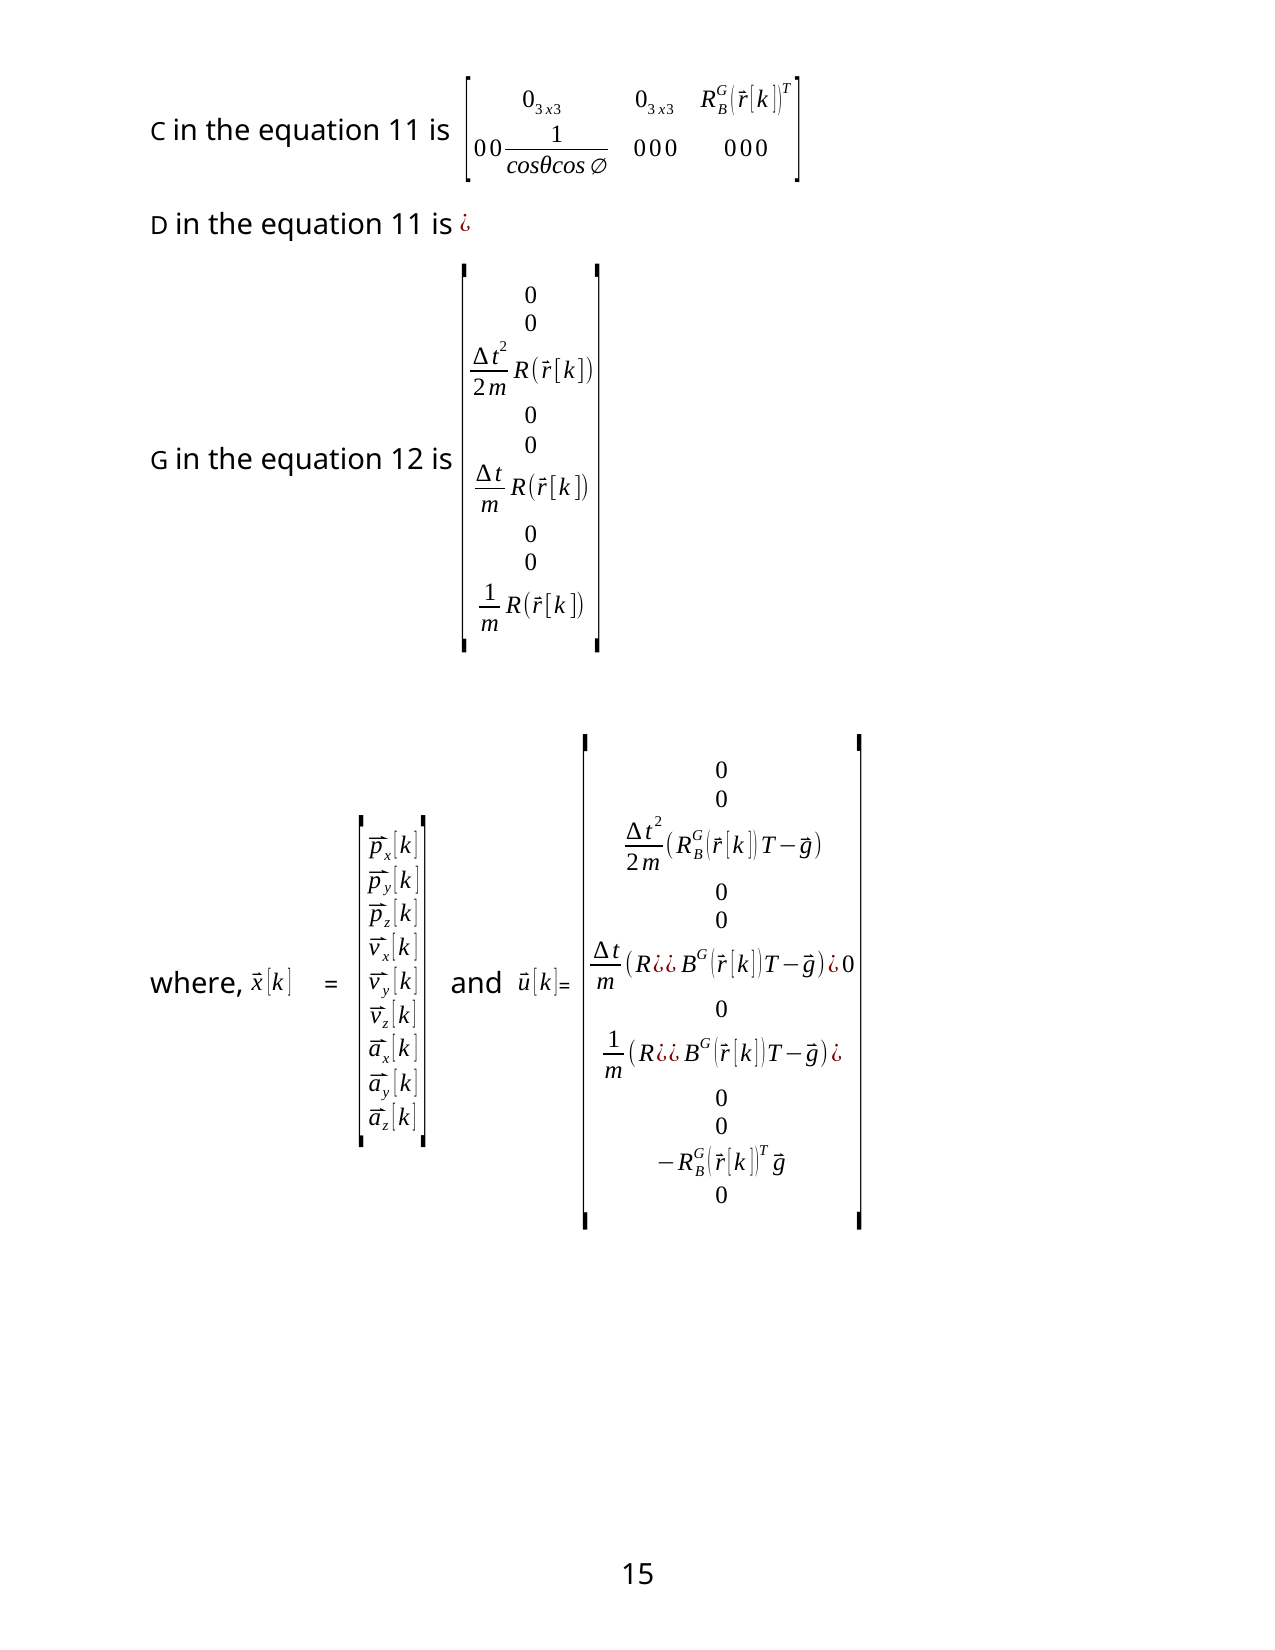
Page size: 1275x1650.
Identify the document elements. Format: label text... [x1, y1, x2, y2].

text C in the equation 11 is [150, 75, 1200, 183]
text D in the equation 11 is [150, 203, 1200, 243]
text G in the equation 12 is [150, 262, 1200, 654]
text where, = and = [75, 733, 1200, 1231]
